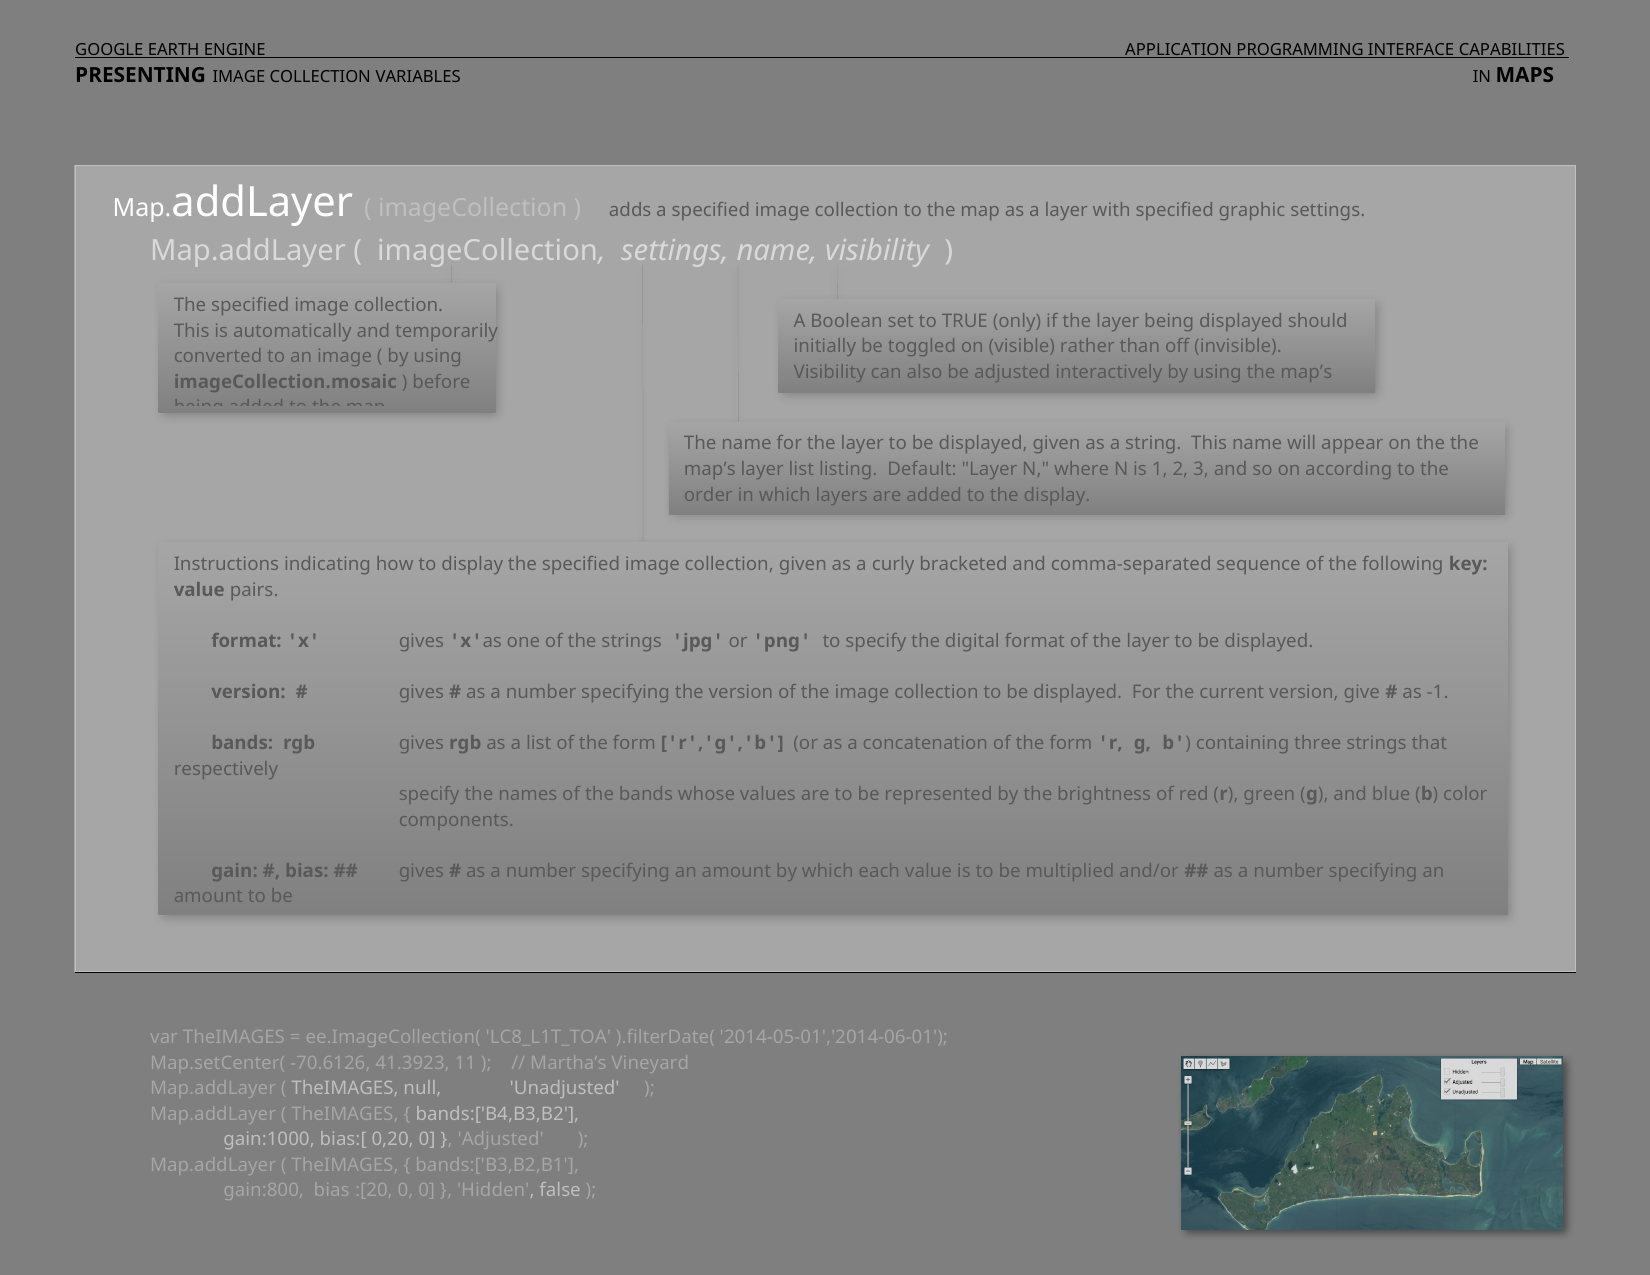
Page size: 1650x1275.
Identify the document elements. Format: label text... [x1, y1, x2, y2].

text gain:1000, bias:[ 0,20, 0] }, 'Adjusted' ); [150, 1126, 1650, 1151]
text gain:800, bias :[20, 0, 0] }, 'Hidden', false ); [150, 1177, 1650, 1202]
text GOOGLE EARTH ENGINE APPLICATION PROGRAMMING INTERFACE CAPABILITIES [75, 37, 1575, 60]
text Map.addLayer ( TheIMAGES, { bands:['B3,B2,B1'], [150, 1151, 1650, 1177]
picture [1181, 1202, 1563, 1230]
text PRESENTING IMAGE COLLECTION VARIABLES IN MAPS [75, 60, 1575, 89]
text Map.setCenter( -70.6126, 41.3923, 11 ); // Martha’s Vineyard [150, 1049, 1650, 1074]
text Map.addLayer ( TheIMAGES, null, 'Unadjusted' ); [150, 1074, 1650, 1100]
text Map.addLayer ( imageCollection, settings, name, visibility ) [76, 222, 1575, 262]
text Map.addLayer ( imageCollection ) adds a specified image collection to the map as a layer with specified graphic settings. [76, 166, 1575, 222]
text var TheIMAGES = ee.ImageCollection( 'LC8_L1T_TOA' ).filterDate( '2014-05-01','2014-06-01'); [150, 1023, 1650, 1049]
text Map.addLayer ( TheIMAGES, { bands:['B4,B3,B2'], [150, 1100, 1650, 1126]
